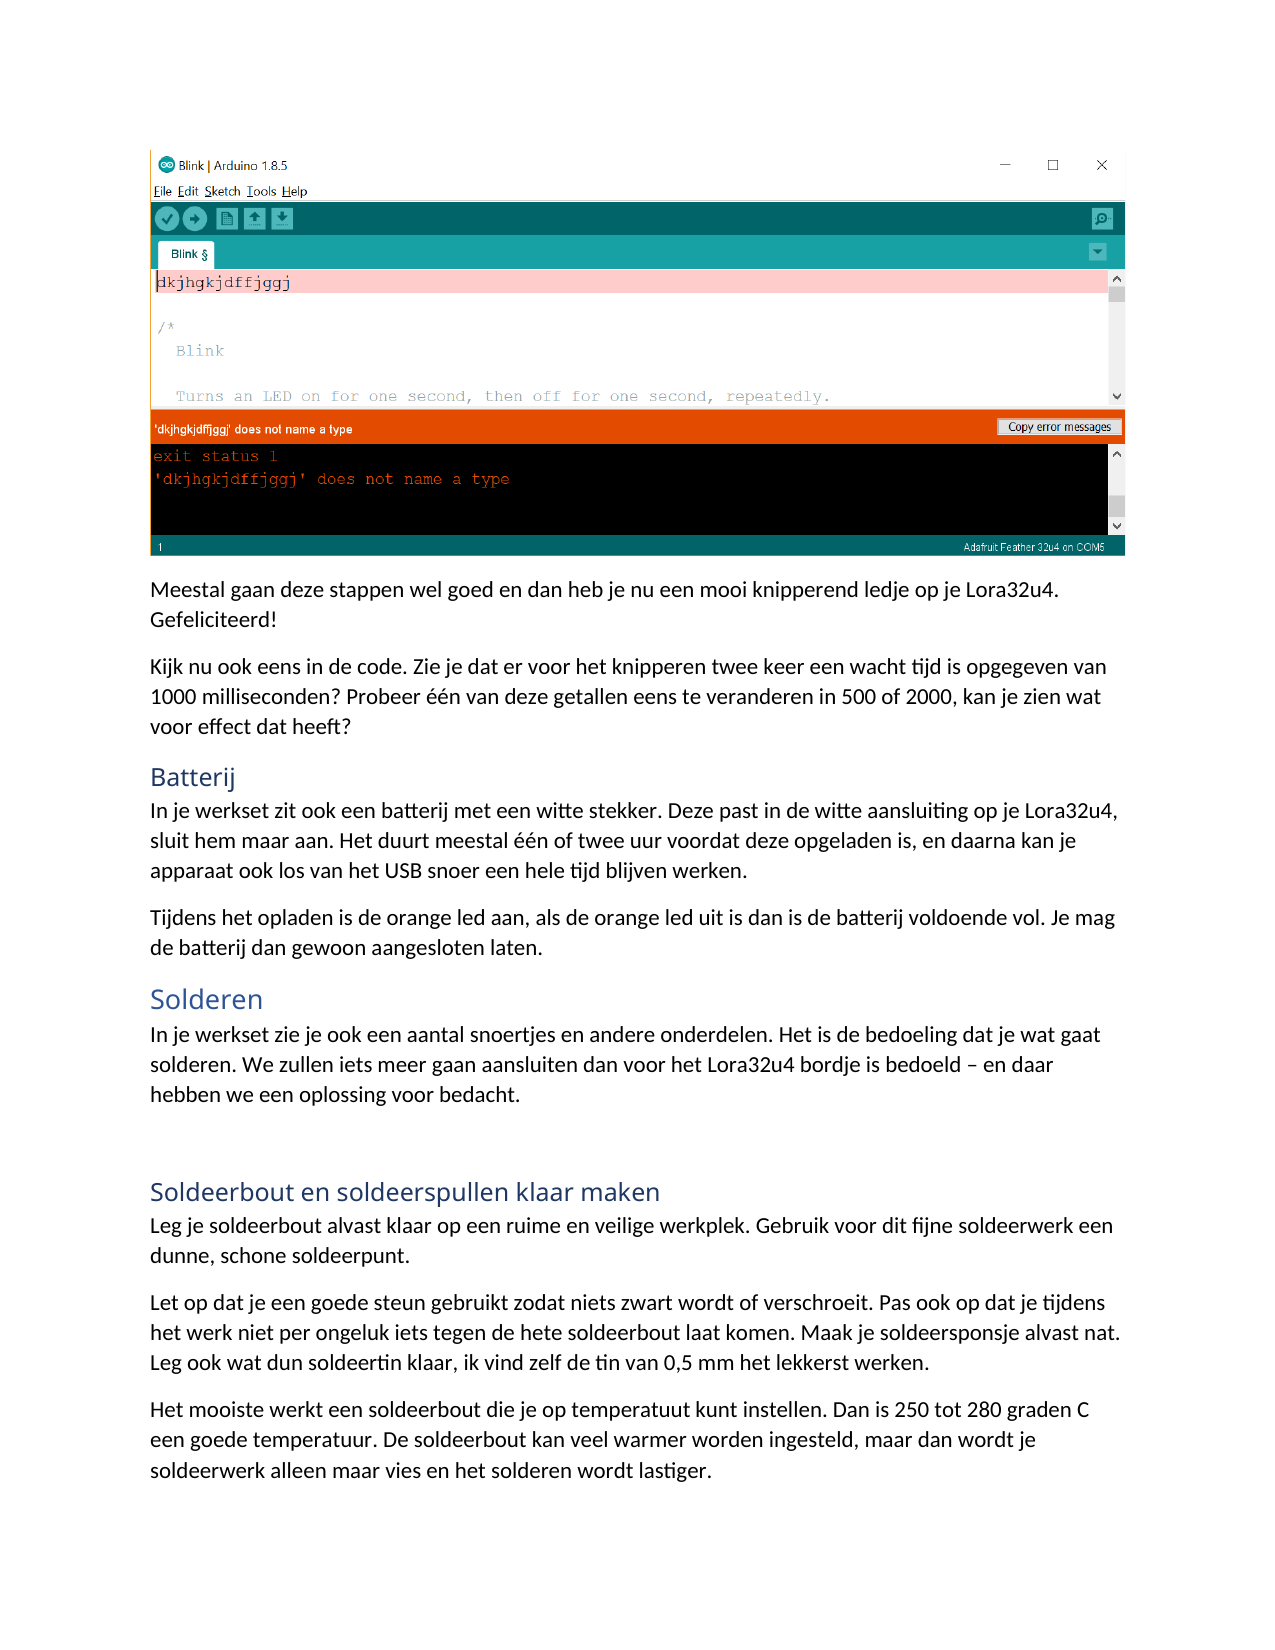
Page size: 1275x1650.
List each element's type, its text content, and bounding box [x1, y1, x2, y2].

text Meestal gaan deze stappen wel goed en dan heb je nu een mooi knipperend ledje op je Lora32u4. Gefeliciteerd! [150, 575, 1125, 633]
picture [150, 150, 1125, 556]
text Het mooiste werkt een soldeerbout die je op temperatuut kunt instellen. Dan is 250 tot 280 graden C een goede temperatuur. De soldeerbout kan veel warmer worden ingesteld, maar dan wordt je soldeerwerk alleen maar vies en het solderen wordt lastiger. [150, 1395, 1125, 1484]
text In je werkset zie je ook een aantal snoertjes en andere onderdelen. Het is de bedoeling dat je wat gaat solderen. We zullen iets meer gaan aansluiten dan voor het Lora32u4 bordje is bedoeld – en daar hebben we een oplossing voor bedacht. [150, 1020, 1125, 1108]
text Kijk nu ook eens in de code. Zie je dat er voor het knipperen twee keer een wacht tijd is opgegeven van 1000 milliseconden? Probeer één van deze getallen eens te veranderen in 500 of 2000, kan je zien wat voor effect dat heeft? [150, 652, 1125, 740]
text Tijdens het opladen is de orange led aan, als de orange led uit is dan is de batterij voldoende vol. Je mag de batterij dan gewoon aangesloten laten. [150, 903, 1125, 961]
text Let op dat je een goede steun gebruikt zodat niets zwart wordt of verschroeit. Pas ook op dat je tijdens het werk niet per ongeluk iets tegen de hete soldeerbout laat komen. Maak je soldeersponsje alvast nat. Leg ook wat dun soldeertin klaar, ik vind zelf de tin van 0,5 mm het lekkerst werken. [150, 1288, 1125, 1377]
text In je werkset zit ook een batterij met een witte stekker. Deze past in de witte aansluiting op je Lora32u4, sluit hem maar aan. Het duurt meestal één of twee uur voordat deze opgeladen is, en daarna kan je apparaat ook los van het USB snoer een hele tijd blijven werken. [150, 796, 1125, 884]
subtitle Solderen [150, 980, 1125, 1017]
subtitle Soldeerbout en soldeerspullen klaar maken [150, 1174, 1125, 1208]
text Leg je soldeerbout alvast klaar op een ruime en veilige werkplek. Gebruik voor dit fijne soldeerwerk een dunne, schone soldeerpunt. [150, 1211, 1125, 1269]
subtitle Batterij [150, 759, 1125, 793]
